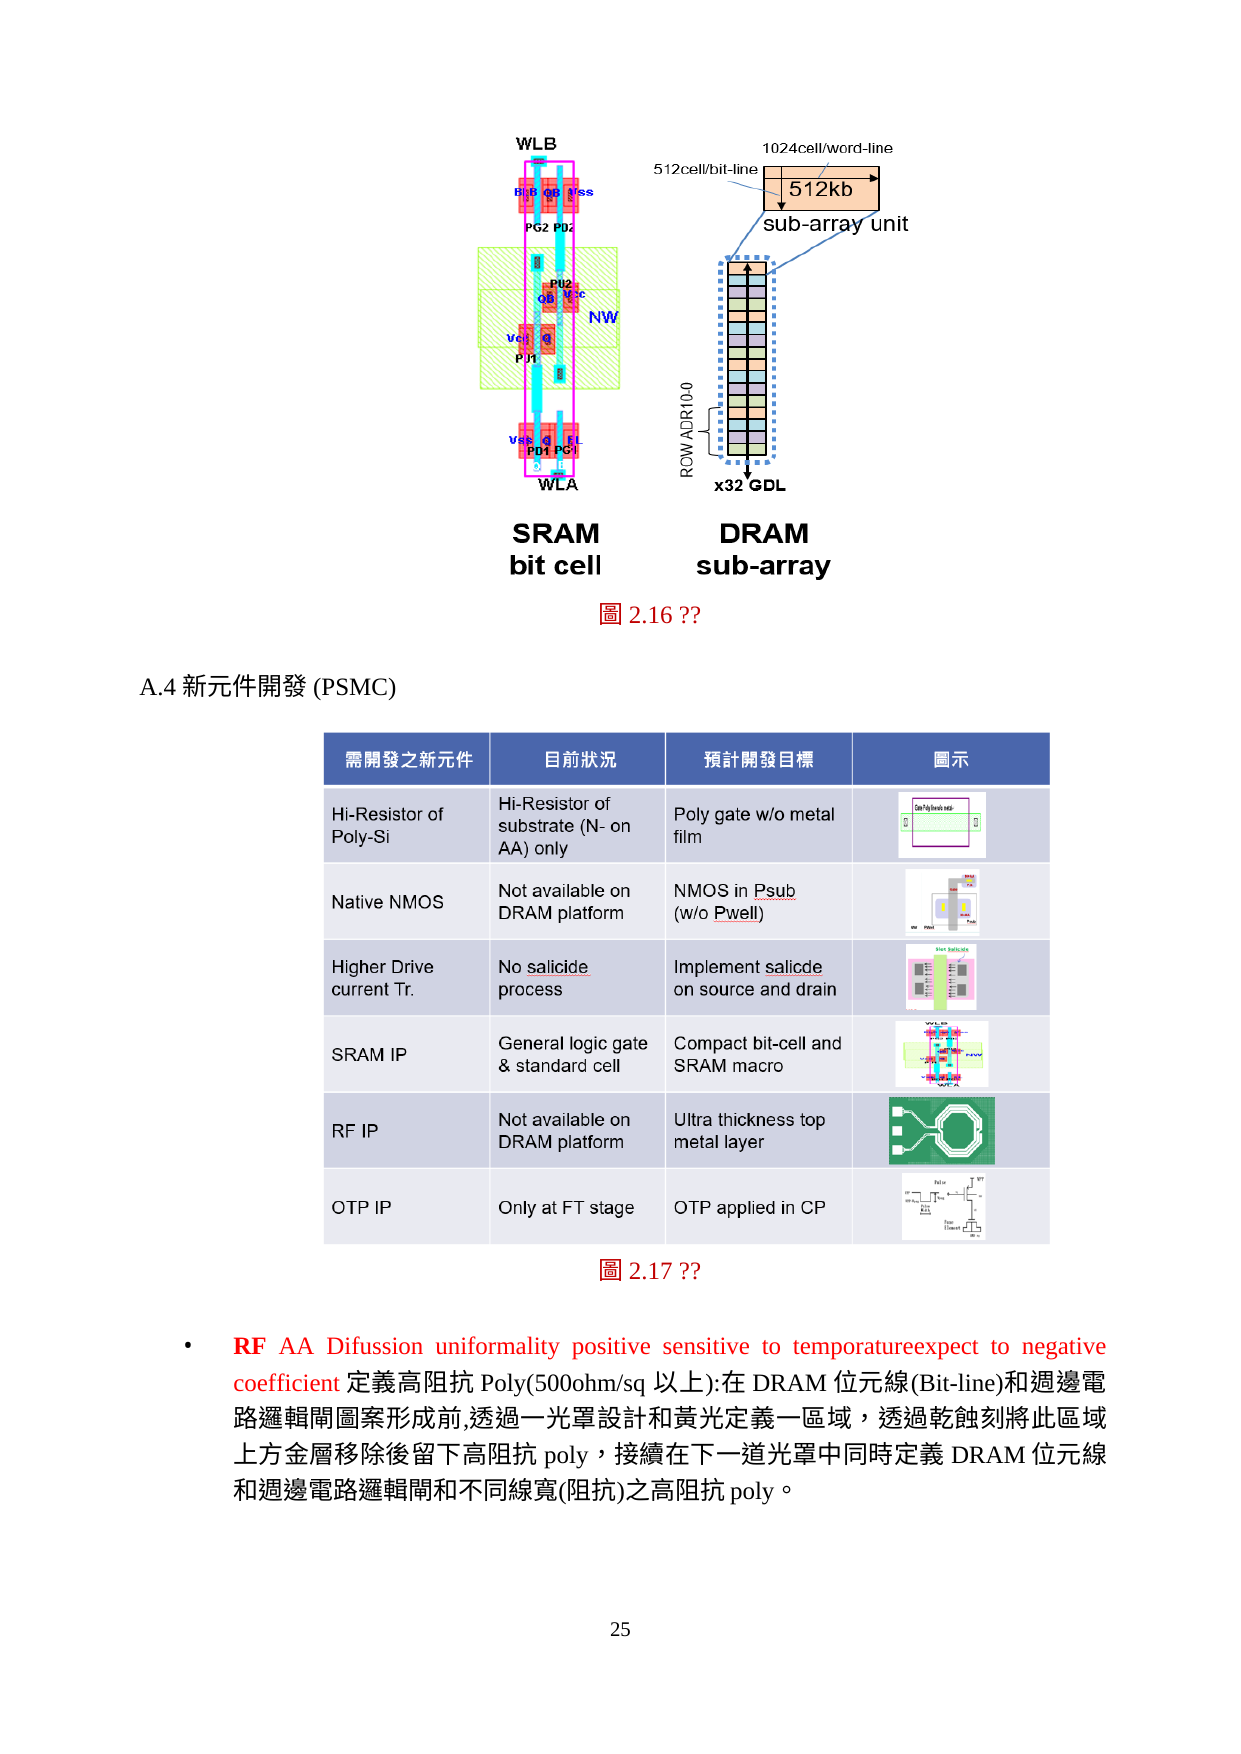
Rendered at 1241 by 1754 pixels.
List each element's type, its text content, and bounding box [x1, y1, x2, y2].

list RF AA Difussion uniformality positive sensitive to temporatureexpect to negative coefficient定義高阻抗Poly(500ohm/sq 以上):在DRAM位元線(Bit-line)和週邊電路邏輯閘圖案形成前,透過一光罩設計和黃光定義一區域，透過乾蝕刻將此區域上方金層移除後留下高阻抗poly，接續在下一道光罩中同時定義DRAM位元線和週邊電路邏輯閘和不同線寬(阻抗)之高阻抗poly。 [183, 1328, 1107, 1507]
text A.4 新元件開發 (PSMC) [133, 666, 1107, 731]
picture [322, 731, 1051, 1245]
text 圖2.16 ?? [192, 595, 1107, 631]
text 圖2.17 ?? [192, 1251, 1107, 1287]
picture [457, 124, 916, 589]
